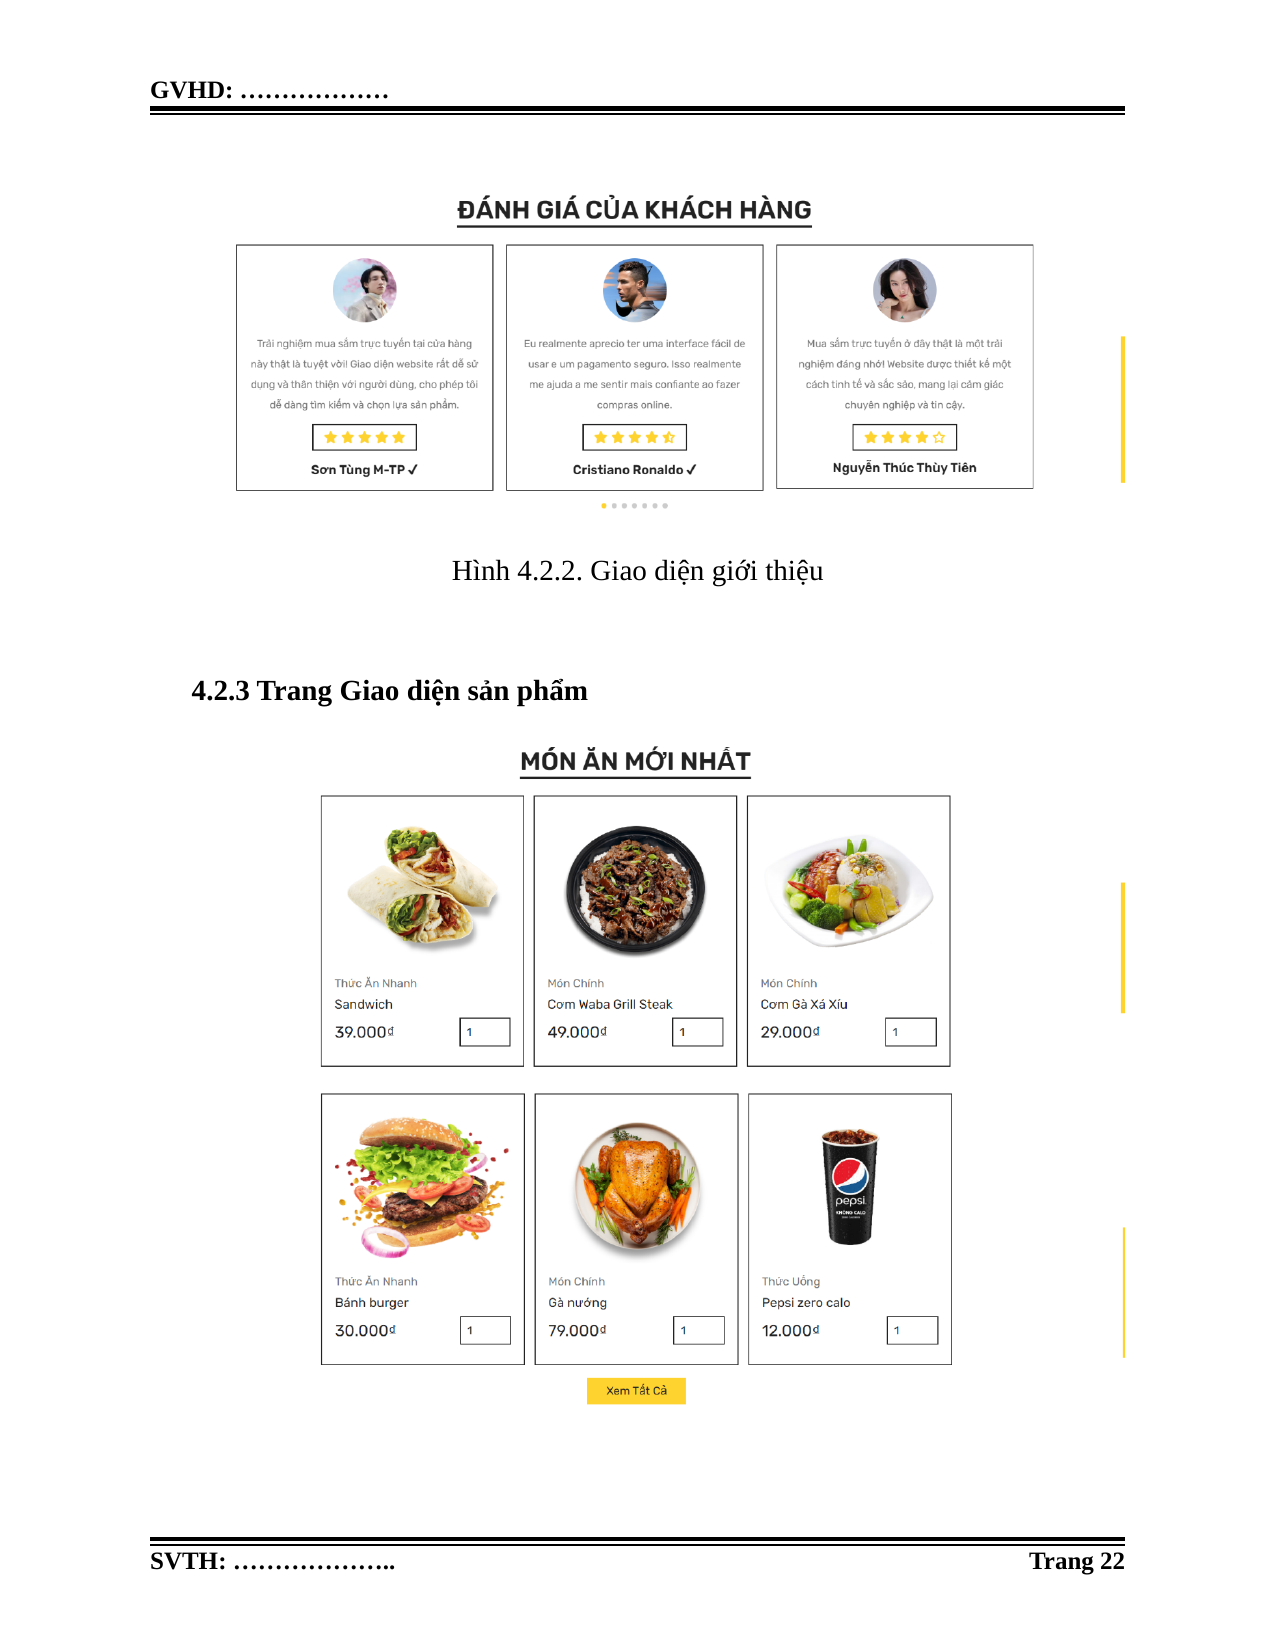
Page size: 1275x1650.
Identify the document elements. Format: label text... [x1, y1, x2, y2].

text Hình 4.2.2. Giao diện giới thiệu [150, 553, 1125, 586]
picture [150, 182, 1125, 534]
picture [150, 1090, 1125, 1421]
text 4.2.3 Trang Giao diện sản phẩm [150, 673, 1125, 706]
picture [150, 735, 1125, 1072]
